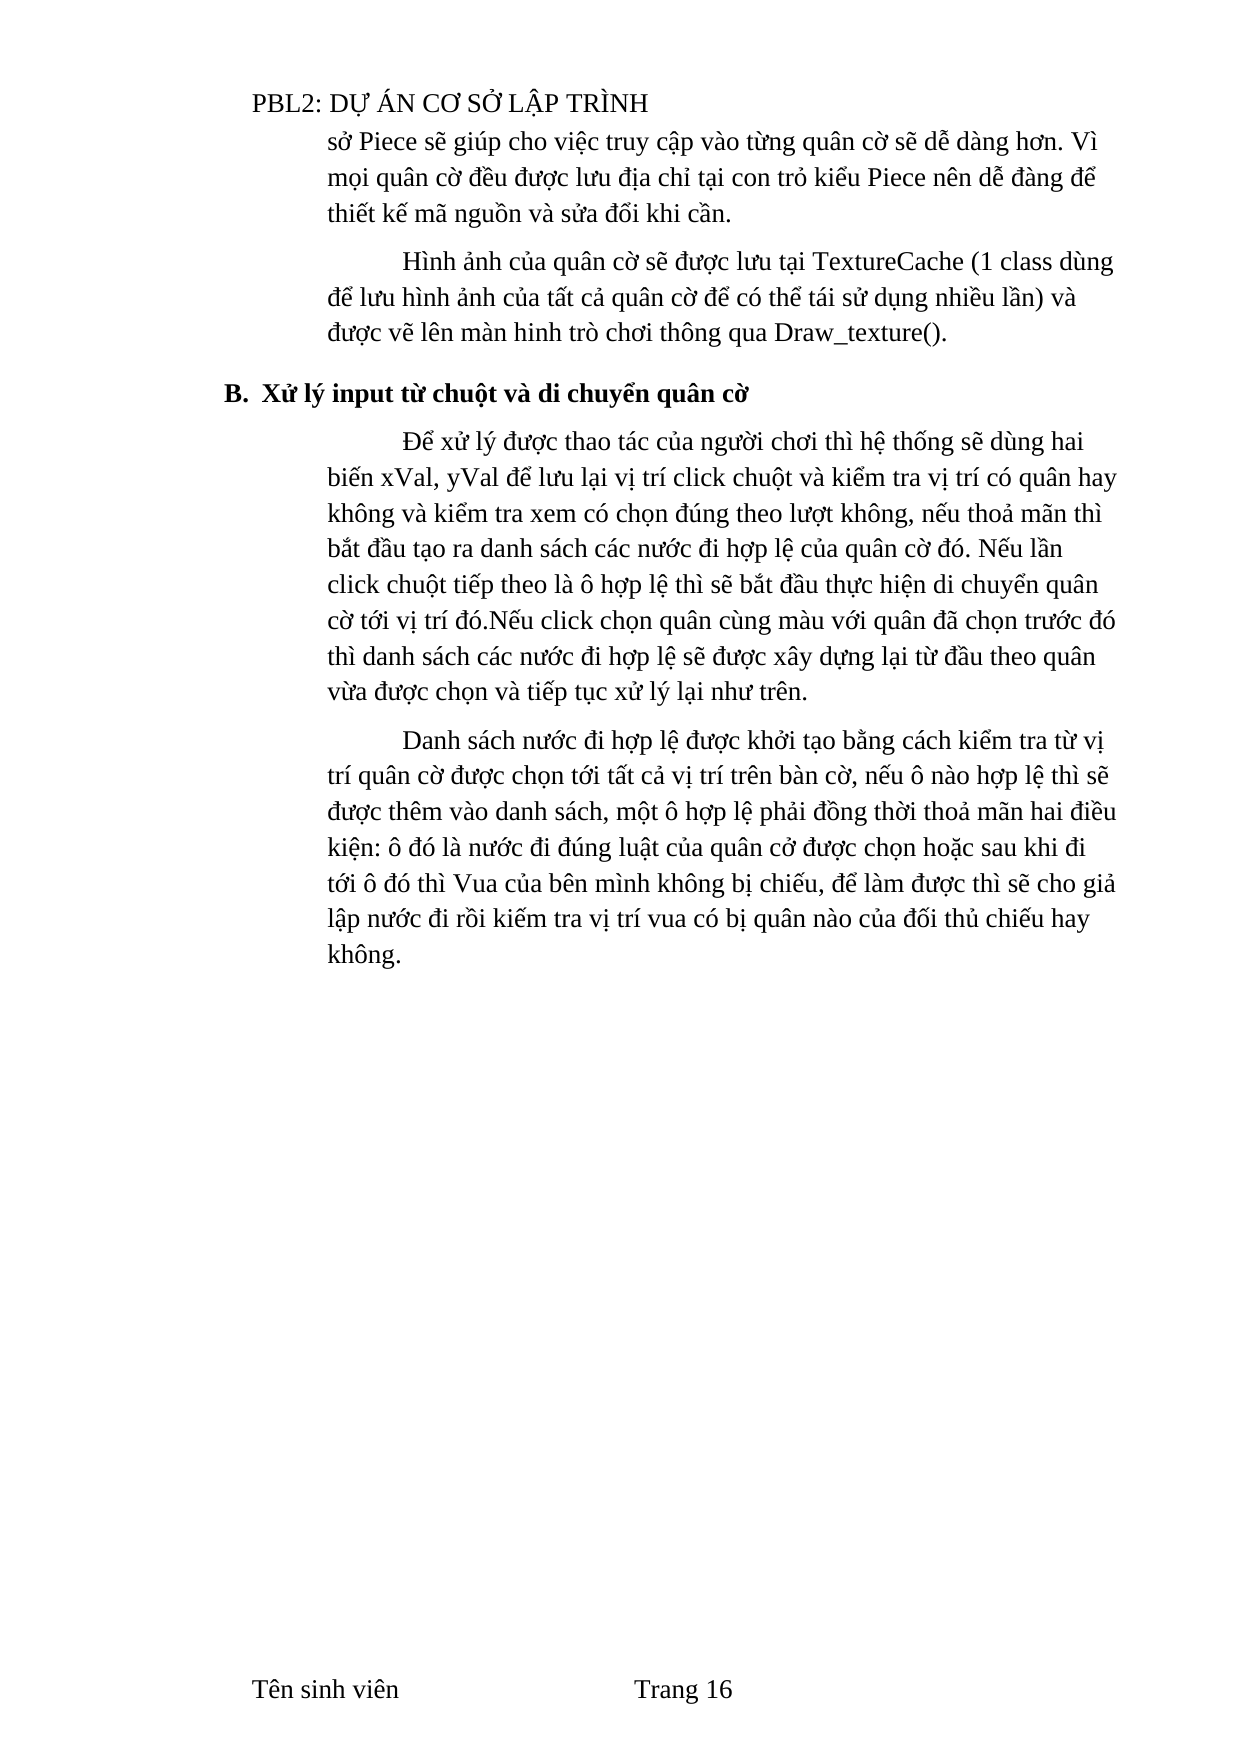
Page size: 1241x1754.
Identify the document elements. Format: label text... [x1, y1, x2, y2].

text Để xử lý được thao tác của người chơi thì hệ thống sẽ dùng hai biến xVal, yVal để lưu lại vị trí click chuột và kiểm tra vị trí có quân hay không và kiểm tra xem có chọn đúng theo lượt không, nếu thoả mãn thì bắt đầu tạo ra danh sách các nước đi hợp lệ của quân cờ đó. Nếu lần click chuột tiếp theo là ô hợp lệ thì sẽ bắt đầu thực hiện di chuyển quân cờ tới vị trí đó.Nếu click chọn quân cùng màu với quân đã chọn trước đó thì danh sách các nước đi hợp lệ sẽ được xây dựng lại từ đầu theo quân vừa được chọn và tiếp tục xử lý lại như trên. [327, 425, 1122, 707]
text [327, 125, 1122, 228]
text Hình ảnh của quân cờ sẽ được lưu tại TextureCache (1 class dùng để lưu hình ảnh của tất cả quân cờ để có thể tái sử dụng nhiều lần) và được vẽ lên màn hinh trò chơi thông qua Draw_texture(). [327, 245, 1122, 348]
subtitle Xử lý input từ chuột và di chuyển quân cờ [224, 377, 1122, 408]
text Danh sách nước đi hợp lệ được khởi tạo bằng cách kiểm tra từ vị trí quân cờ được chọn tới tất cả vị trí trên bàn cờ, nếu ô nào hợp lệ thì sẽ được thêm vào danh sách, một ô hợp lệ phải đồng thời thoả mãn hai điều kiện: ô đó là nước đi đúng luật của quân cở được chọn hoặc sau khi đi tới ô đó thì Vua của bên mình không bị chiếu, để làm được thì sẽ cho giả lập nước đi rồi kiếm tra vị trí vua có bị quân nào của đối thủ chiếu hay không. [327, 724, 1122, 969]
